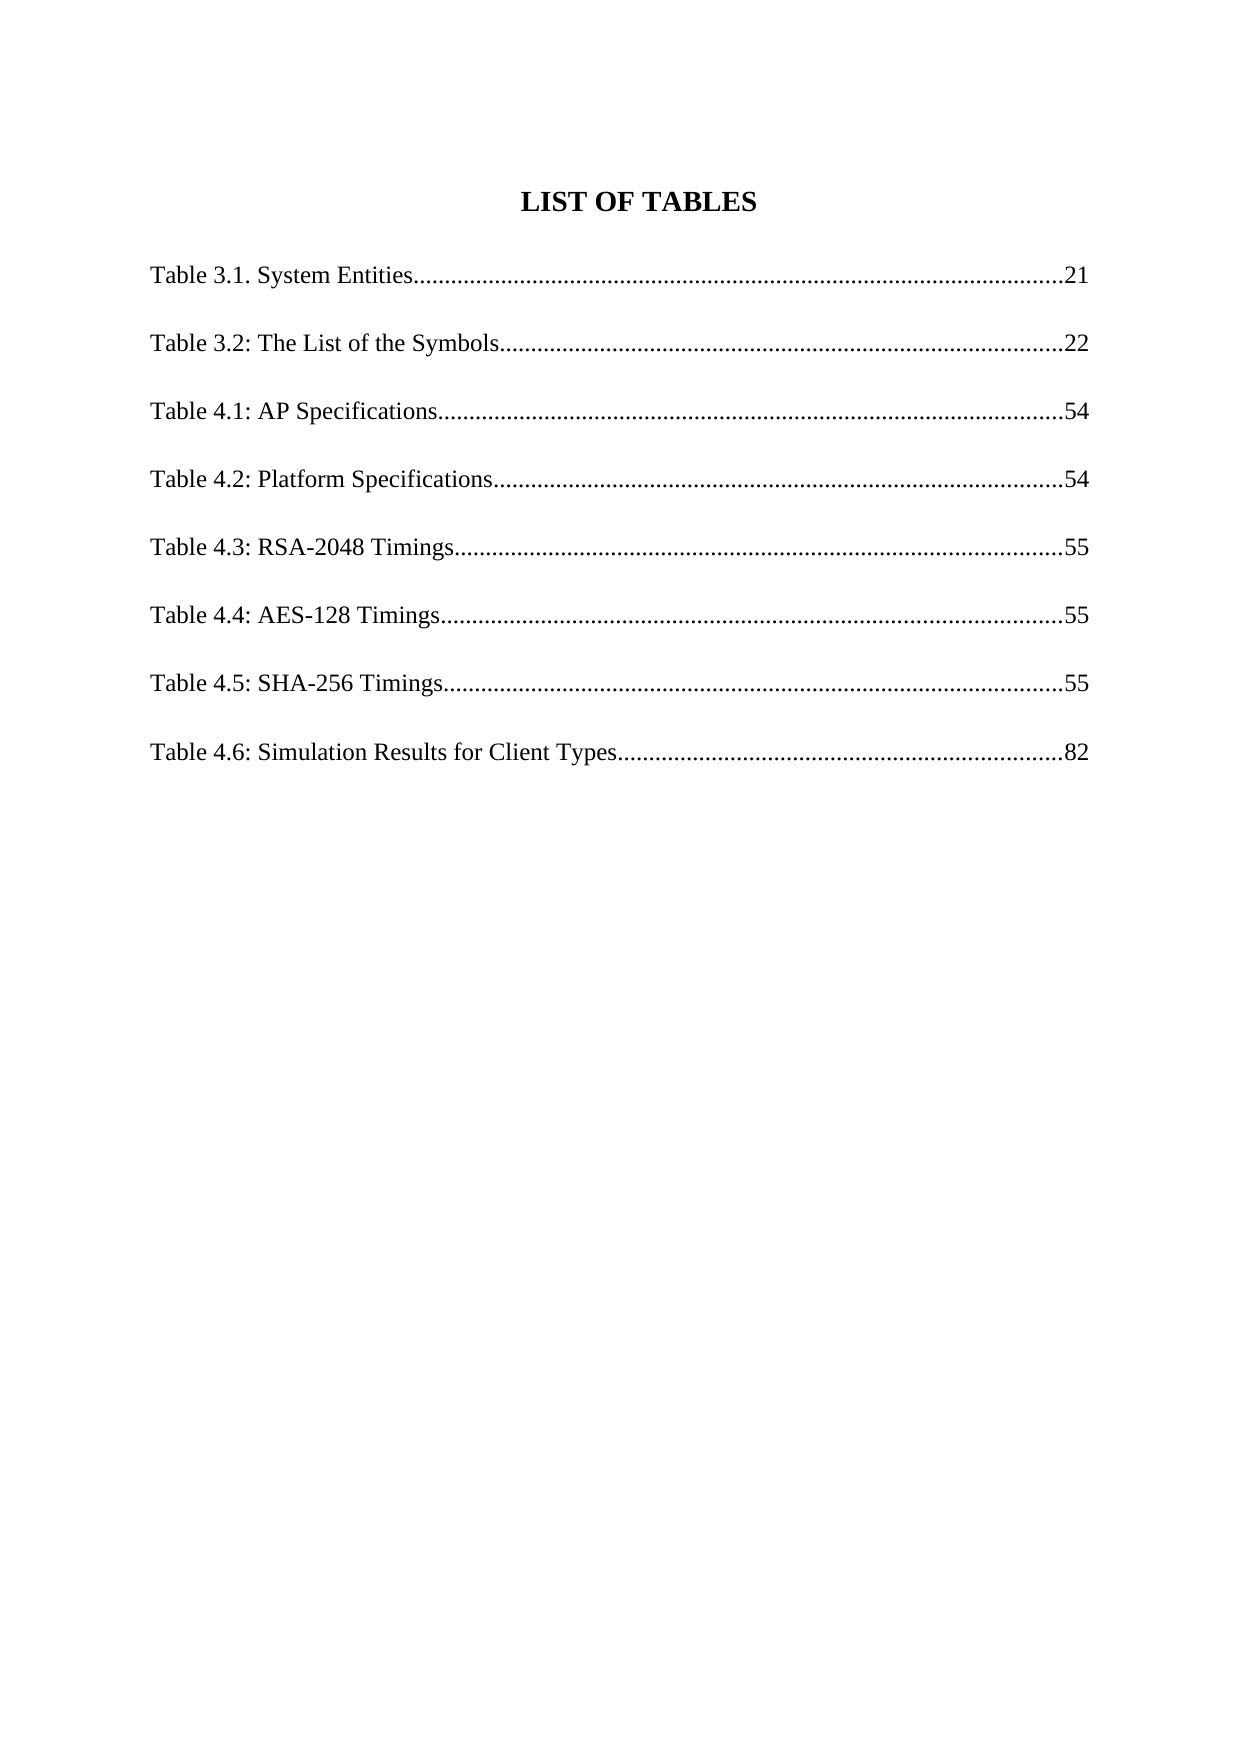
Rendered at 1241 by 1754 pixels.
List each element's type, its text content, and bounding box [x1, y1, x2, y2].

text Table 3.1. System Entities 21 [150, 260, 1090, 288]
text Table 4.5: SHA-256 Timings 55 [150, 668, 1090, 697]
subtitle list of tables [187, 184, 1090, 218]
text Table 3.2: The List of the Symbols 22 [150, 328, 1090, 357]
text Table 4.4: AES-128 Timings 55 [150, 600, 1090, 629]
text Table 4.2: Platform Specifications 54 [150, 464, 1090, 493]
text Table 4.6: Simulation Results for Client Types 82 [150, 737, 1090, 765]
text Table 4.3: RSA-2048 Timings 55 [150, 532, 1090, 561]
text Table 4.1: AP Specifications 54 [150, 396, 1090, 425]
